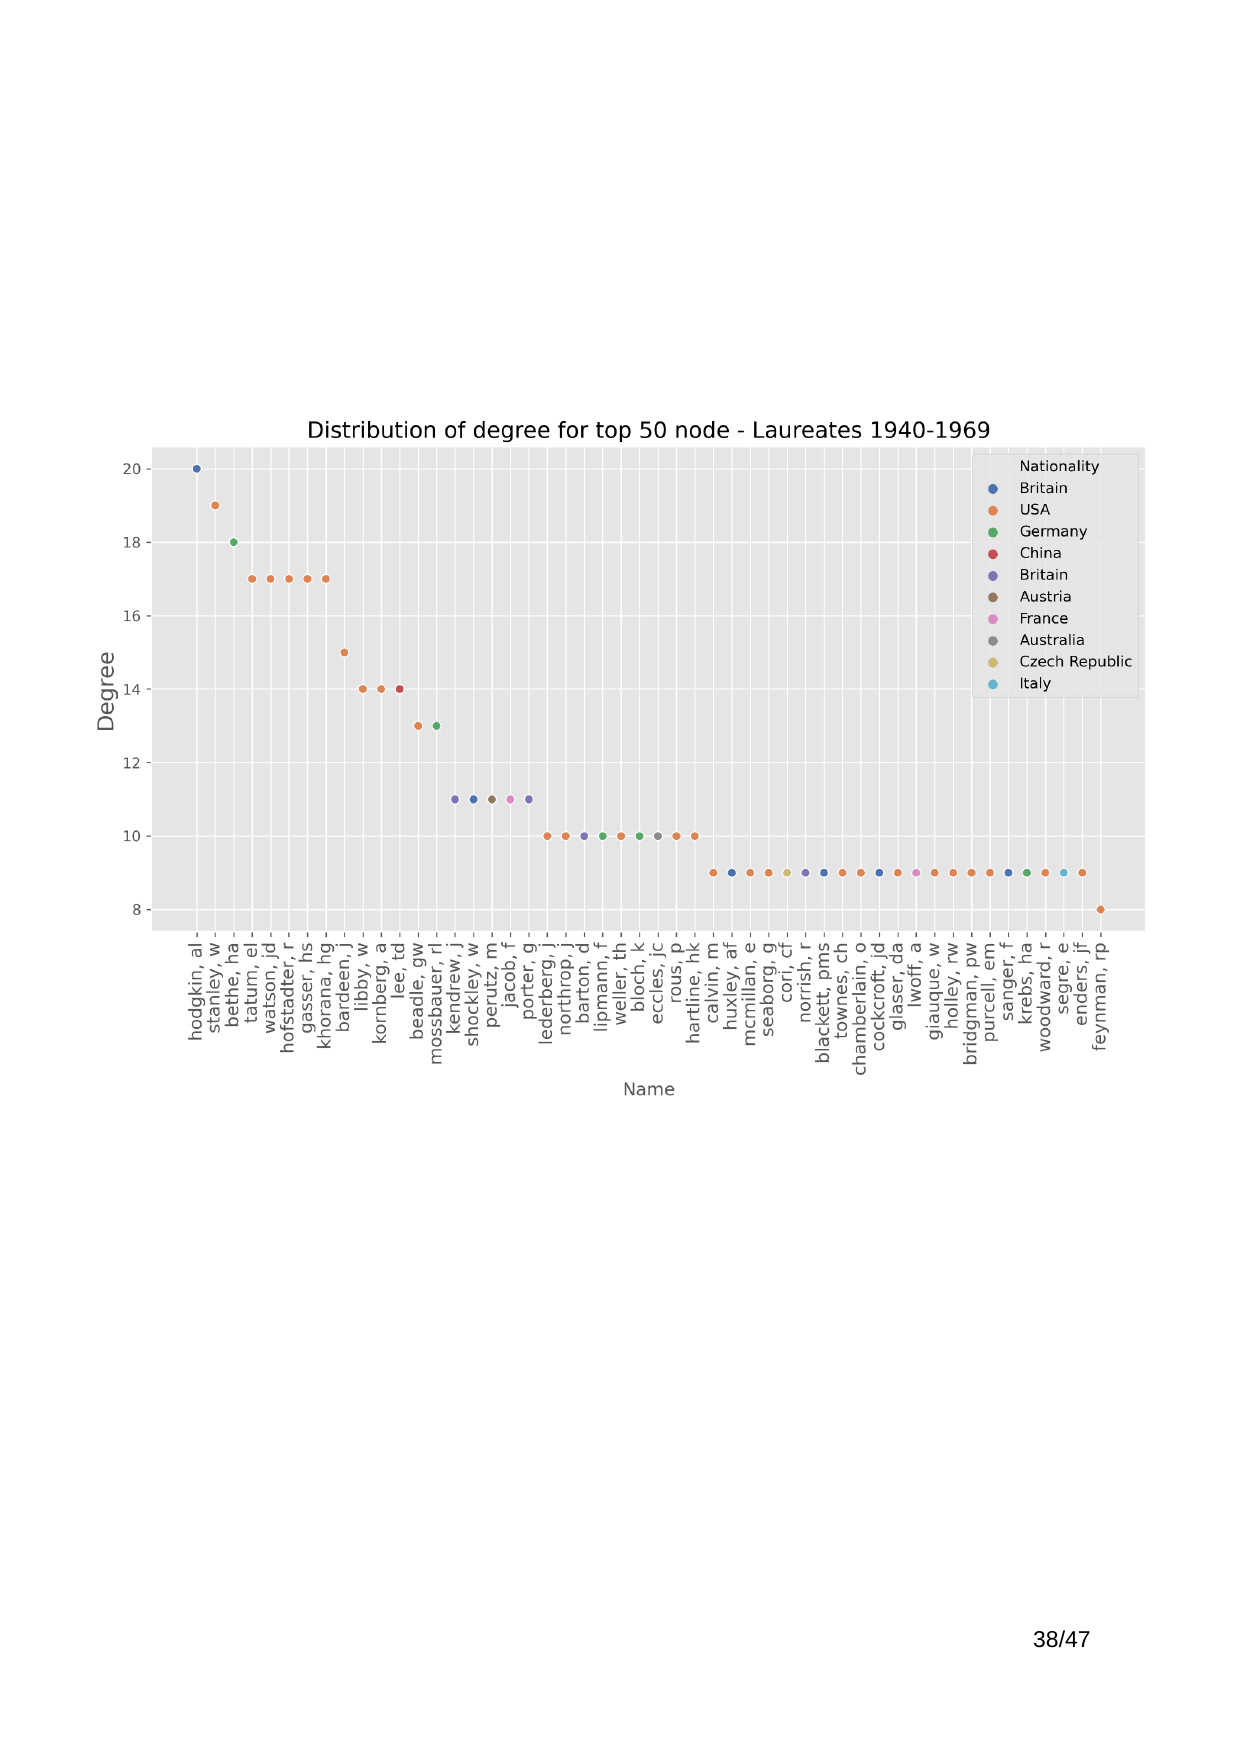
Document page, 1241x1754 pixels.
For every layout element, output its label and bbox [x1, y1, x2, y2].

picture [84, 410, 1156, 1109]
